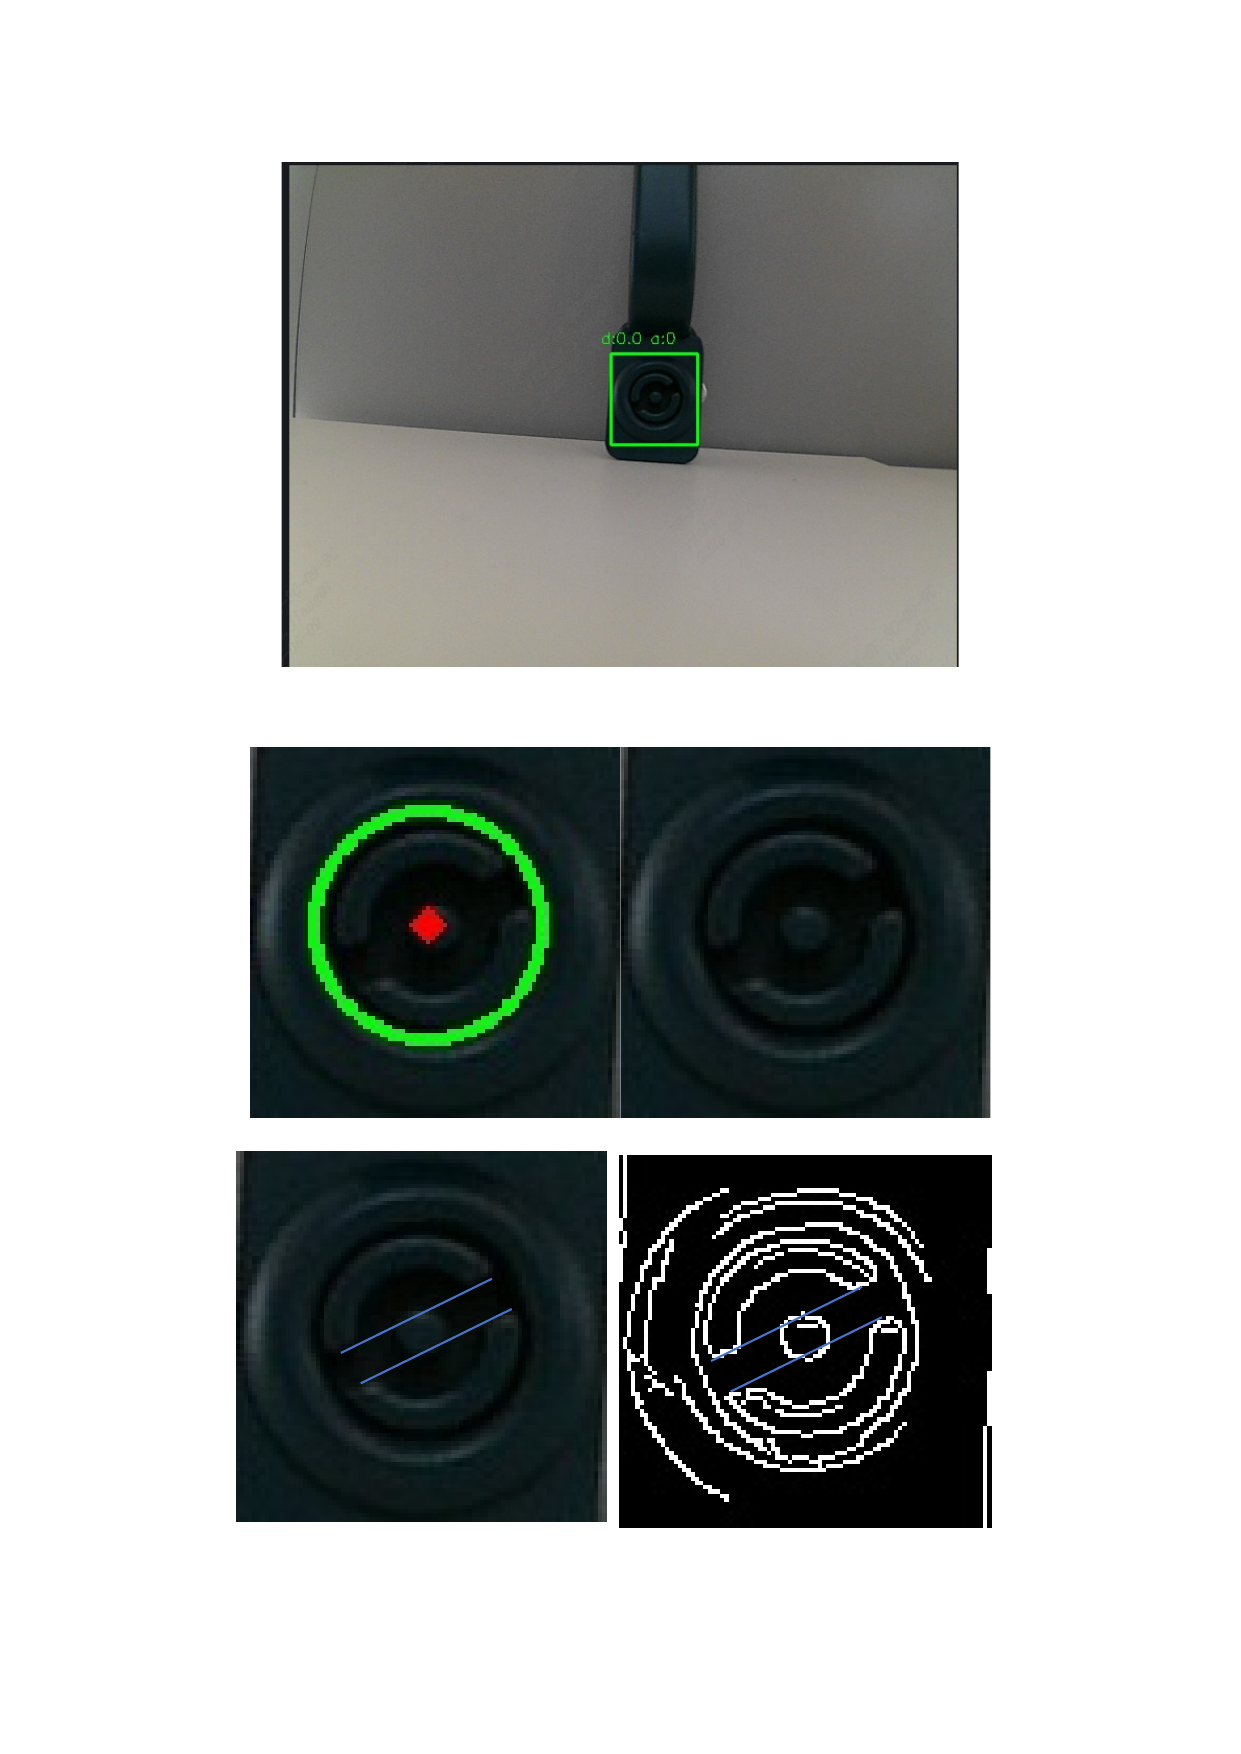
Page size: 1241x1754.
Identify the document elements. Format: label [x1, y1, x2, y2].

picture [250, 747, 991, 1118]
picture [236, 1151, 607, 1522]
picture [281, 162, 959, 667]
picture [619, 1155, 992, 1528]
